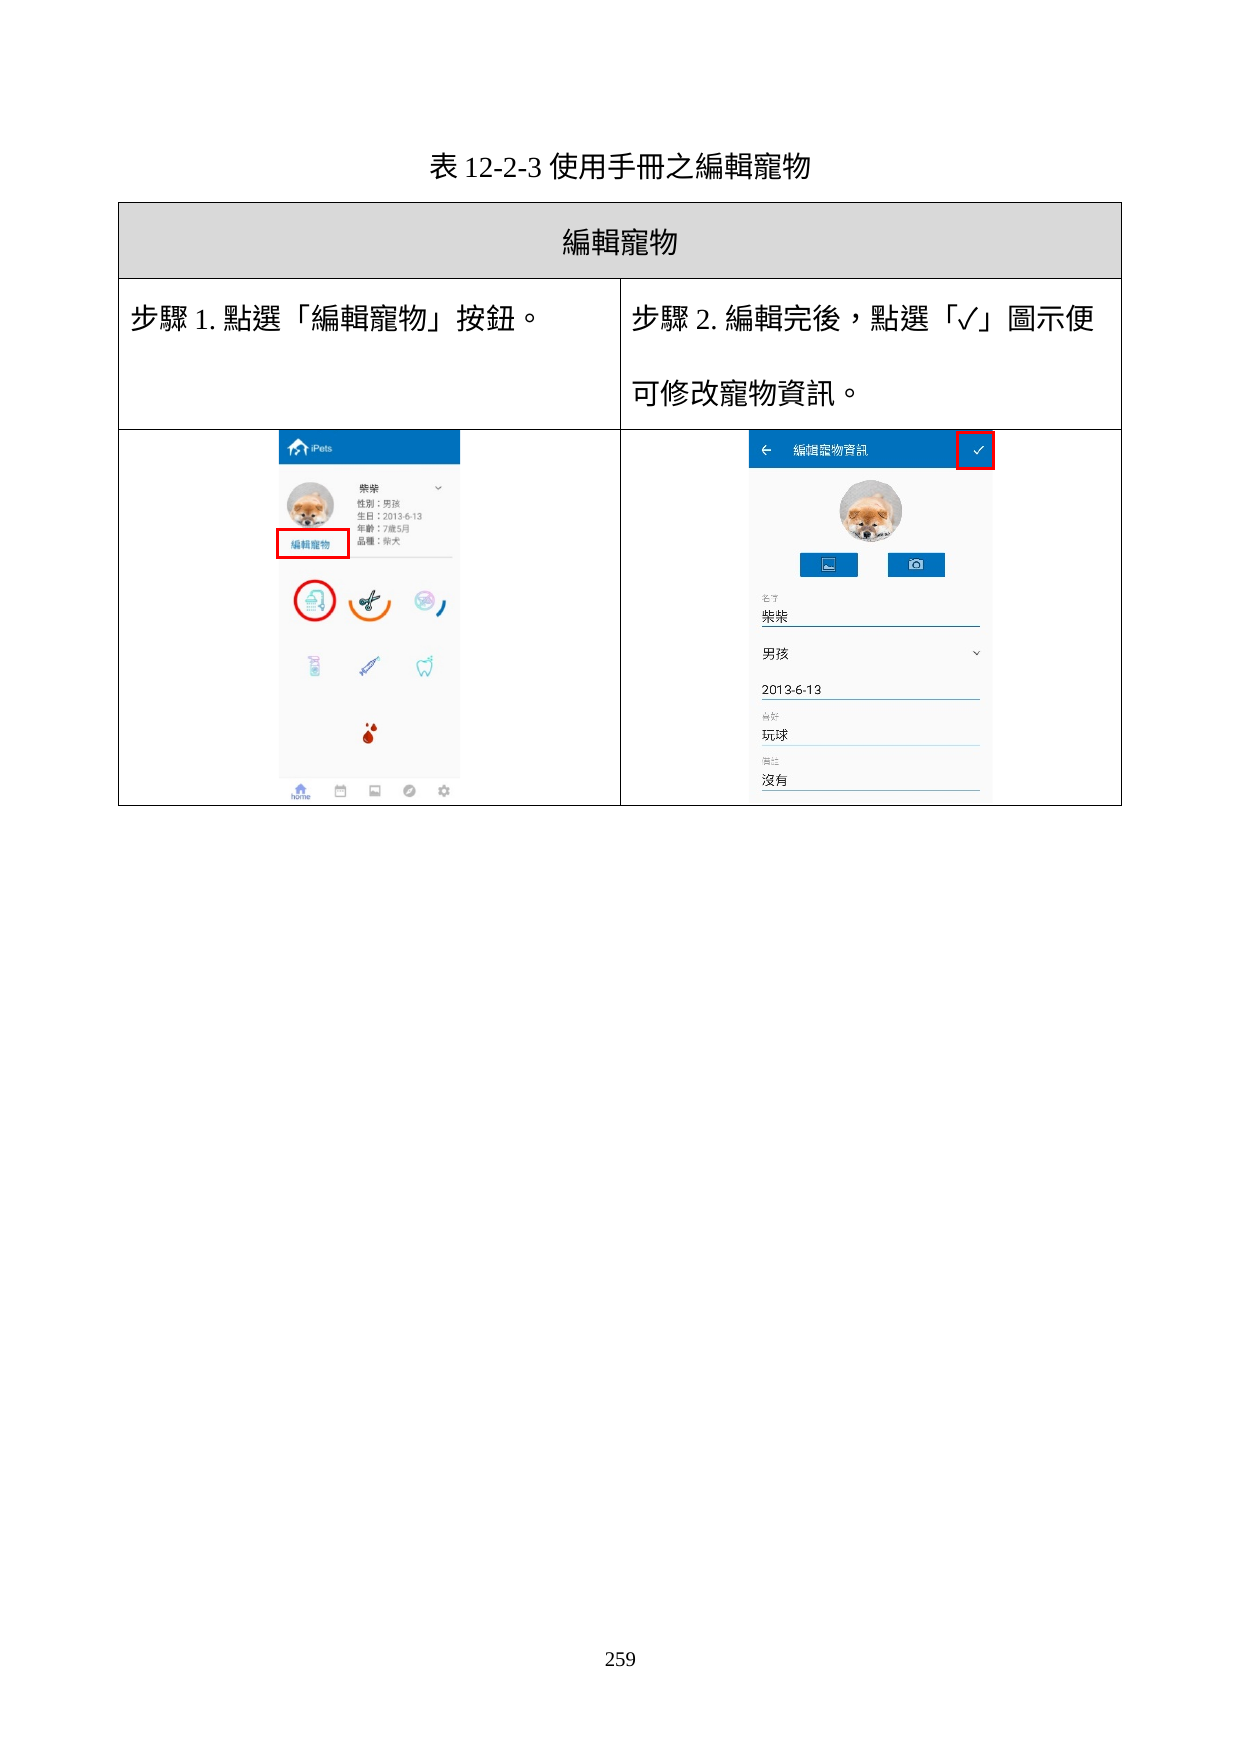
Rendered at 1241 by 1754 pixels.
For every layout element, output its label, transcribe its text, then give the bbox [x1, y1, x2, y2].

picture [959, 434, 992, 467]
picture [748, 430, 993, 803]
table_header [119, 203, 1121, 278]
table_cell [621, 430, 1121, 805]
picture [279, 531, 347, 556]
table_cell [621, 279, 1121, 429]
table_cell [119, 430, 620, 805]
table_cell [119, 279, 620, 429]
subtitle 表12-2-3 使用手冊之編輯寵物 [118, 127, 1122, 202]
picture [278, 430, 461, 803]
